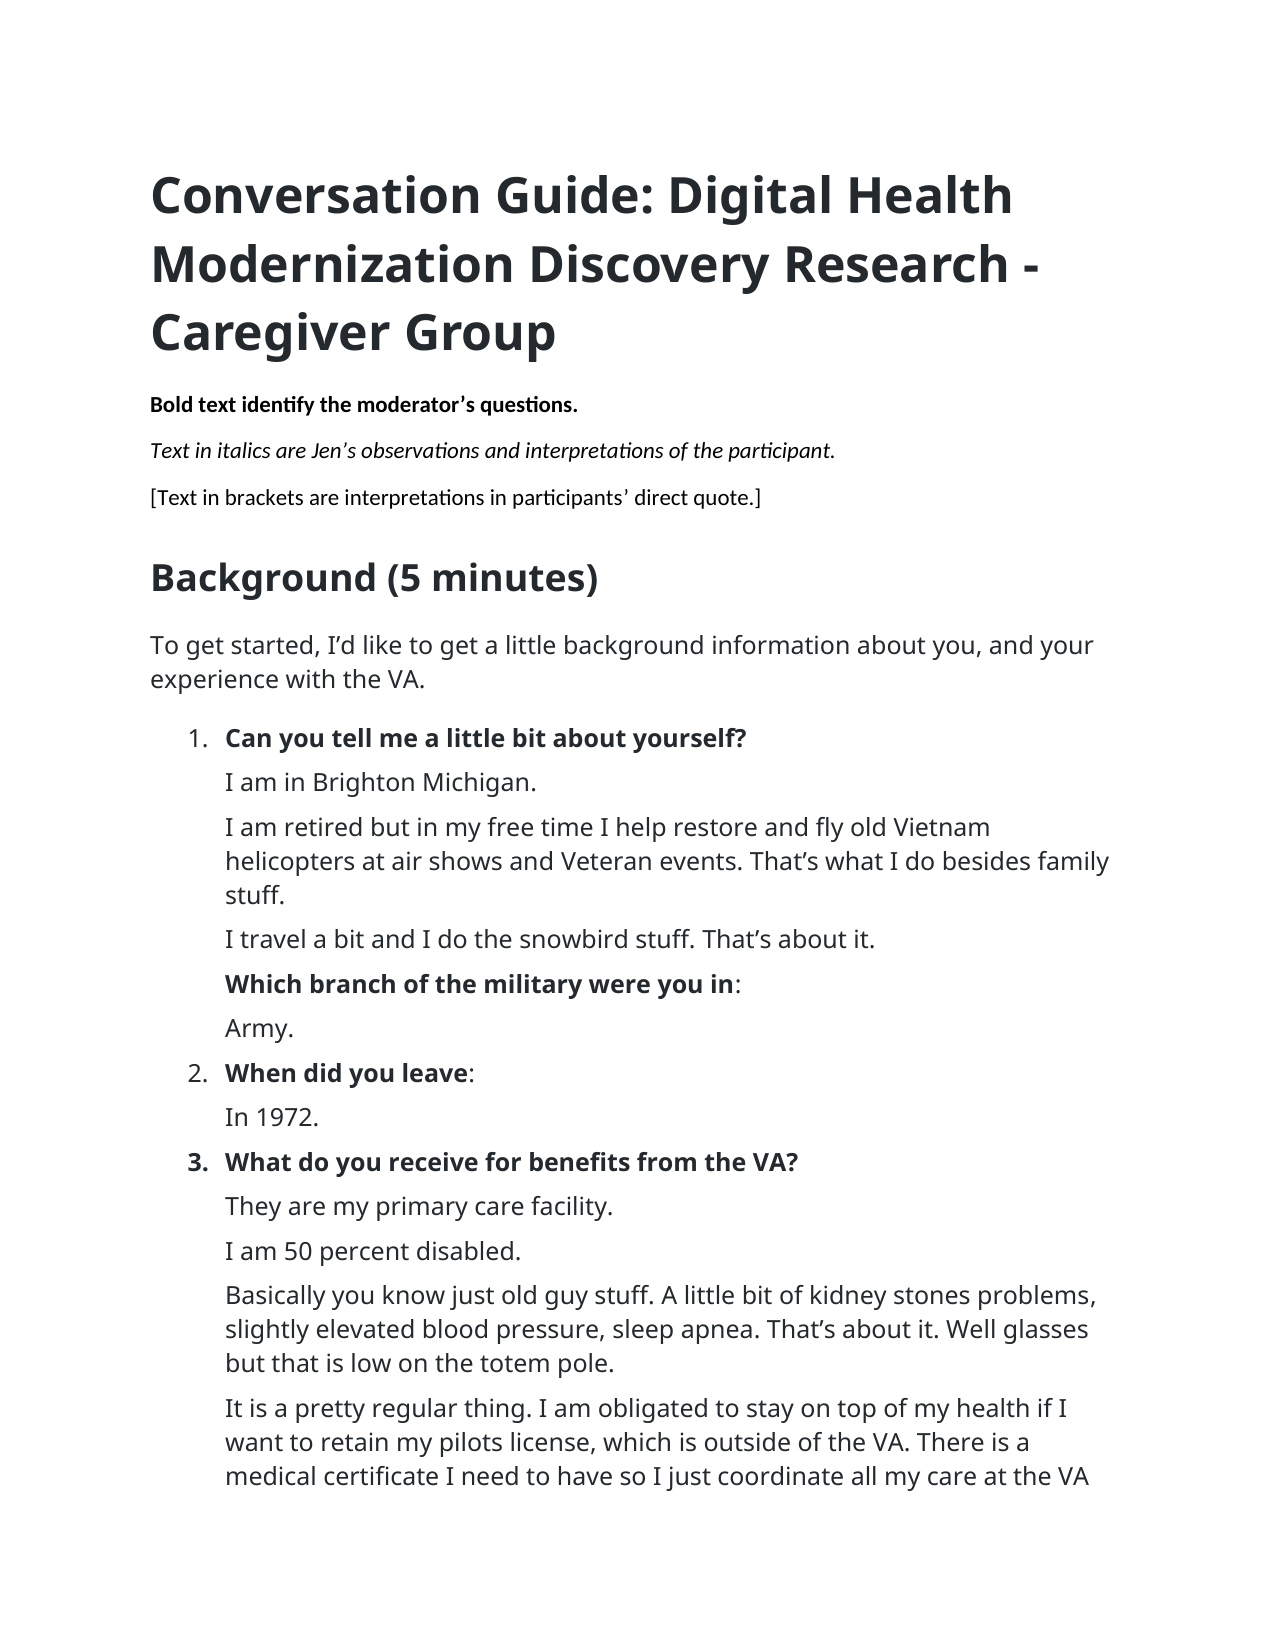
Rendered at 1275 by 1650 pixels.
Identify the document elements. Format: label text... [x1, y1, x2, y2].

text To get started, I’d like to get a little background information about you, and your experience with the VA. [150, 627, 1125, 695]
text Which branch of the military were you in: [225, 966, 1125, 1001]
text Background (5 minutes) [150, 551, 1125, 602]
text Bold text identify the moderator’s questions. [150, 390, 1125, 418]
text I am retired but in my free time I help restore and fly old Vietnam helicopters at air shows and Veteran events. That’s what I do besides family stuff. [225, 809, 1125, 912]
text I am 50 percent disabled. [225, 1233, 1125, 1267]
text They are my primary care facility. [225, 1189, 1125, 1223]
text Text in italics are Jen’s observations and interpretations of the participant. [150, 437, 1125, 465]
text [Text in brackets are interpretations in participants’ direct quote.] [150, 483, 1125, 512]
list Can you tell me a little bit about yourself? [187, 720, 1125, 754]
text Army. [225, 1011, 1125, 1045]
text In 1972. [225, 1100, 1125, 1134]
list What do you receive for benefits from the VA? [187, 1144, 1125, 1178]
text I am in Brighton Michigan. [225, 765, 1125, 799]
text Conversation Guide: Digital Health Modernization Discovery Research - Caregiver Group [150, 160, 1125, 365]
text I travel a bit and I do the snowbird stuff. That’s about it. [225, 922, 1125, 956]
list When did you leave: [187, 1055, 1125, 1089]
text Basically you know just old guy stuff. A little bit of kidney stones problems, slightly elevated blood pressure, sleep apnea. That’s about it. Well glasses but that is low on the totem pole. [225, 1278, 1125, 1380]
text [225, 1390, 1125, 1493]
